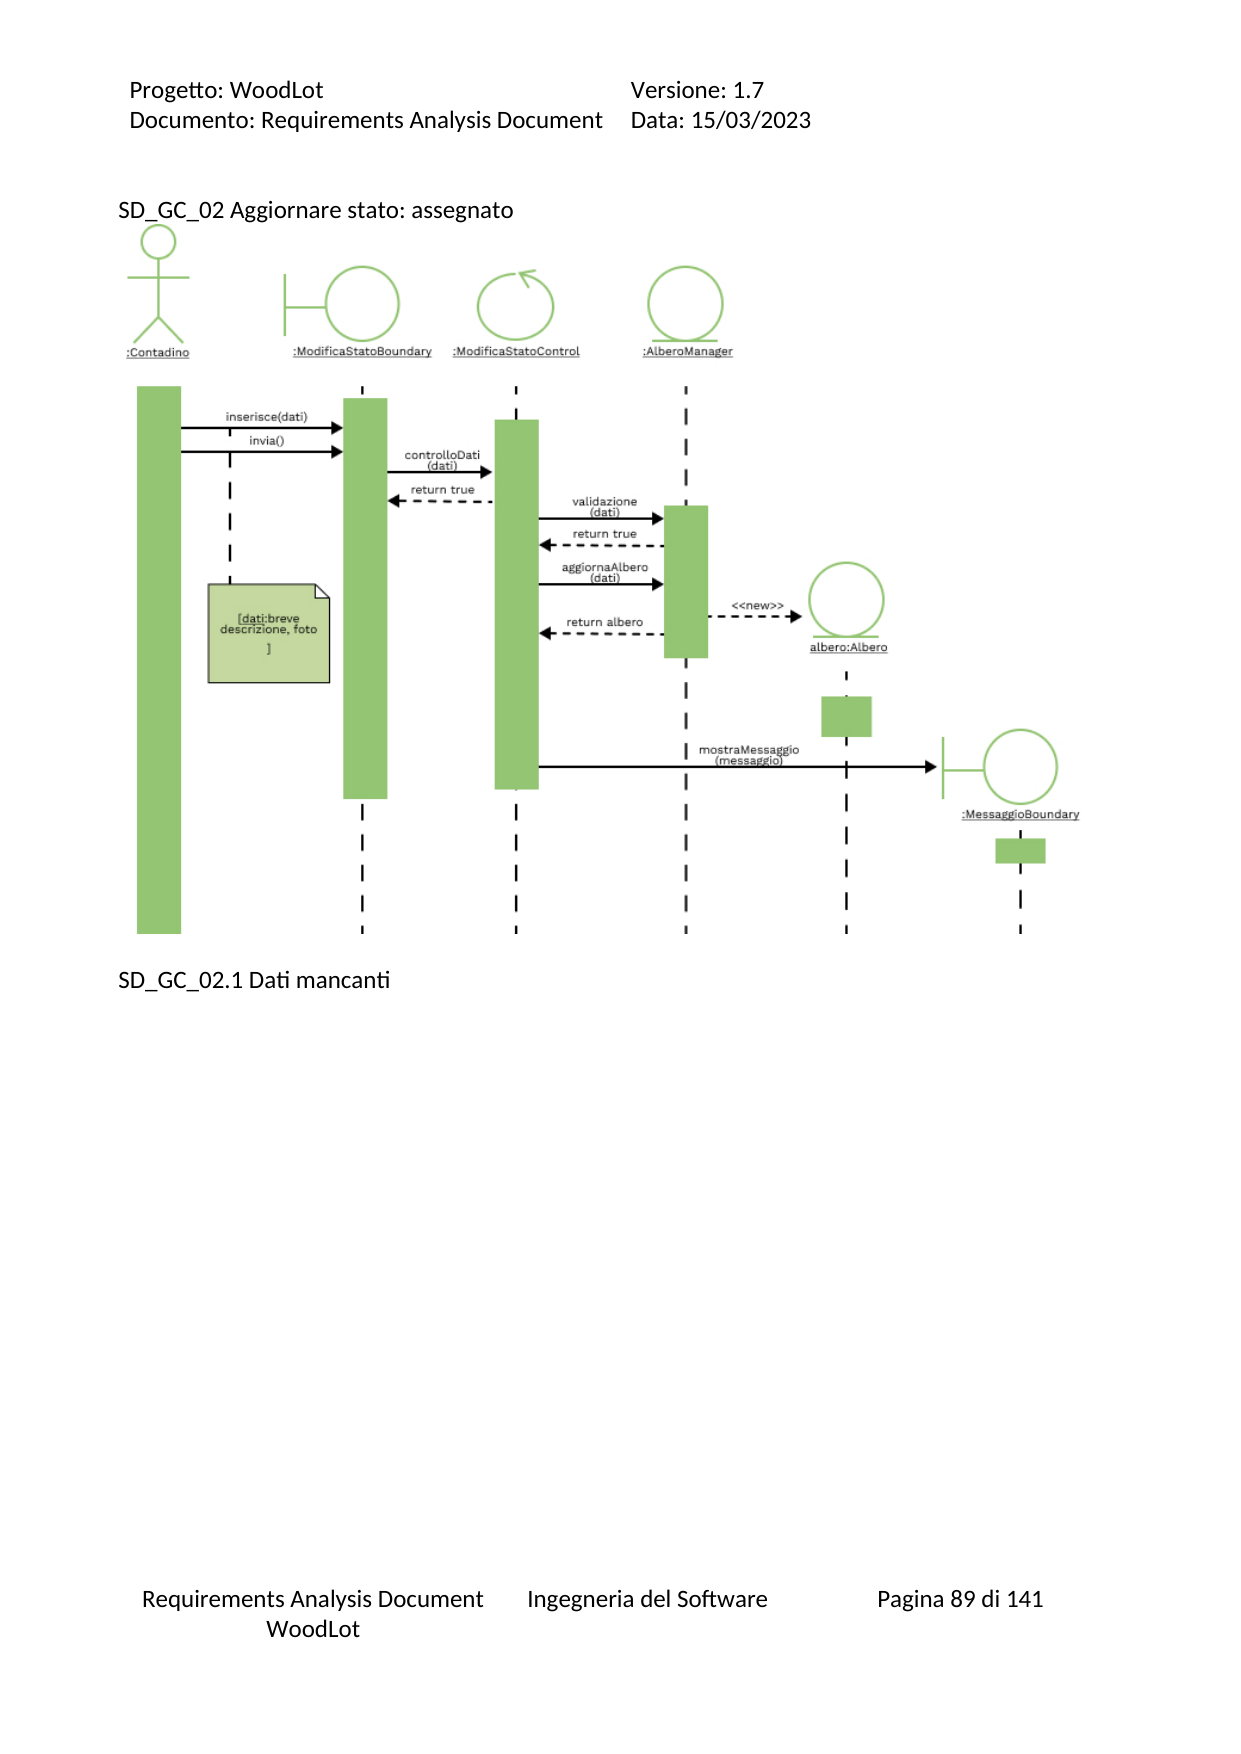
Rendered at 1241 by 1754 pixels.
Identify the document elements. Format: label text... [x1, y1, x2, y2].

text SD_GC_02 Aggiornare stato: assegnato [118, 194, 1122, 224]
picture [118, 224, 1122, 934]
text SD_GC_02.1 Dati mancanti [118, 964, 1122, 995]
